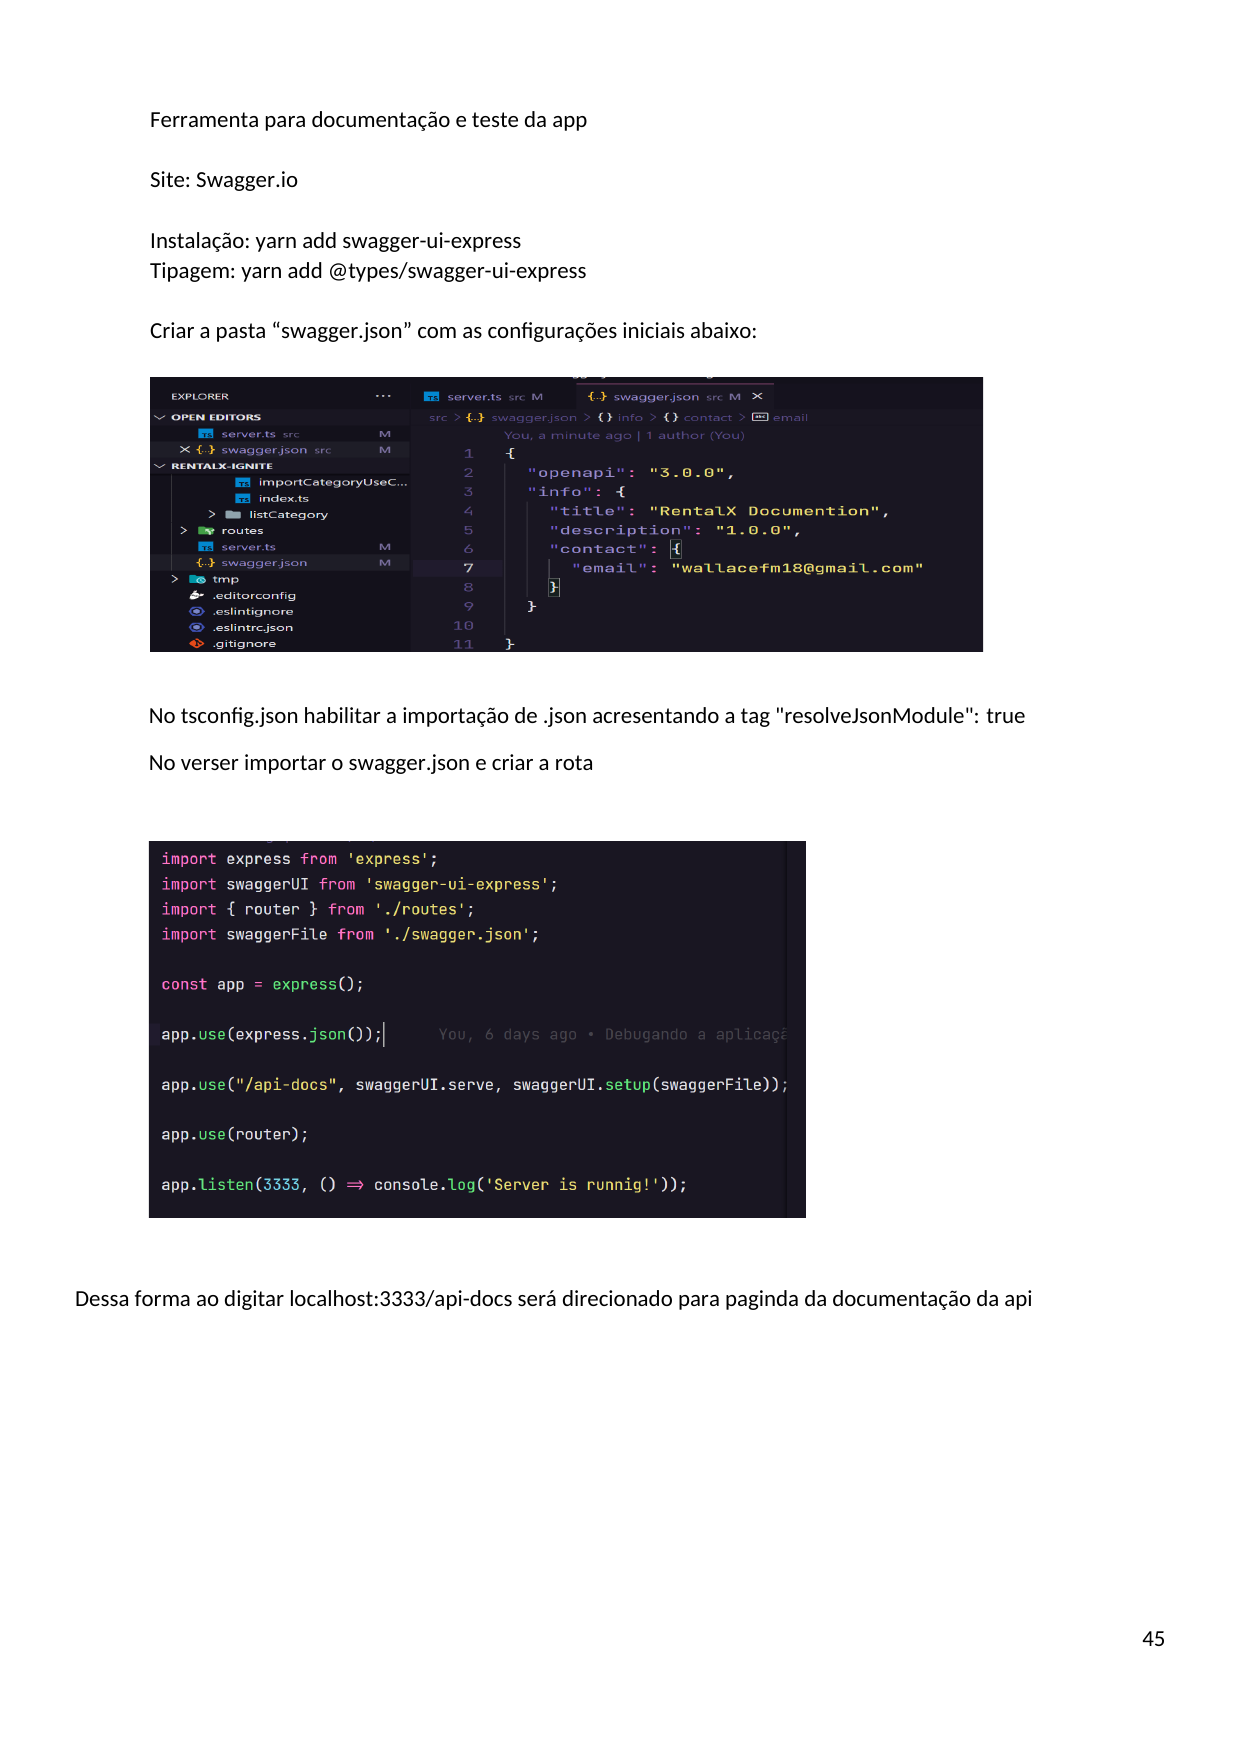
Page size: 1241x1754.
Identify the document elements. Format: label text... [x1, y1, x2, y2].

list Criar a pasta “swagger.json” com as configurações iniciais abaixo: [150, 317, 1165, 345]
picture [148, 841, 806, 1218]
text No verser importar o swagger.json e criar a rota [75, 748, 1165, 776]
text Dessa forma ao digitar localhost:3333/api-docs será direcionado para paginda da documentação da api [75, 1284, 1165, 1312]
text No tsconfig.json habilitar a importação de .json acresentando a tag "resolveJsonModule": true [75, 701, 1165, 729]
list Site: Swagger.io [150, 166, 1165, 194]
list Ferramenta para documentação e teste da app [150, 105, 1165, 133]
picture [150, 377, 984, 652]
list Tipagem: yarn add @types/swagger-ui-express [150, 256, 1165, 284]
list Instalação: yarn add swagger-ui-express [150, 226, 1165, 254]
